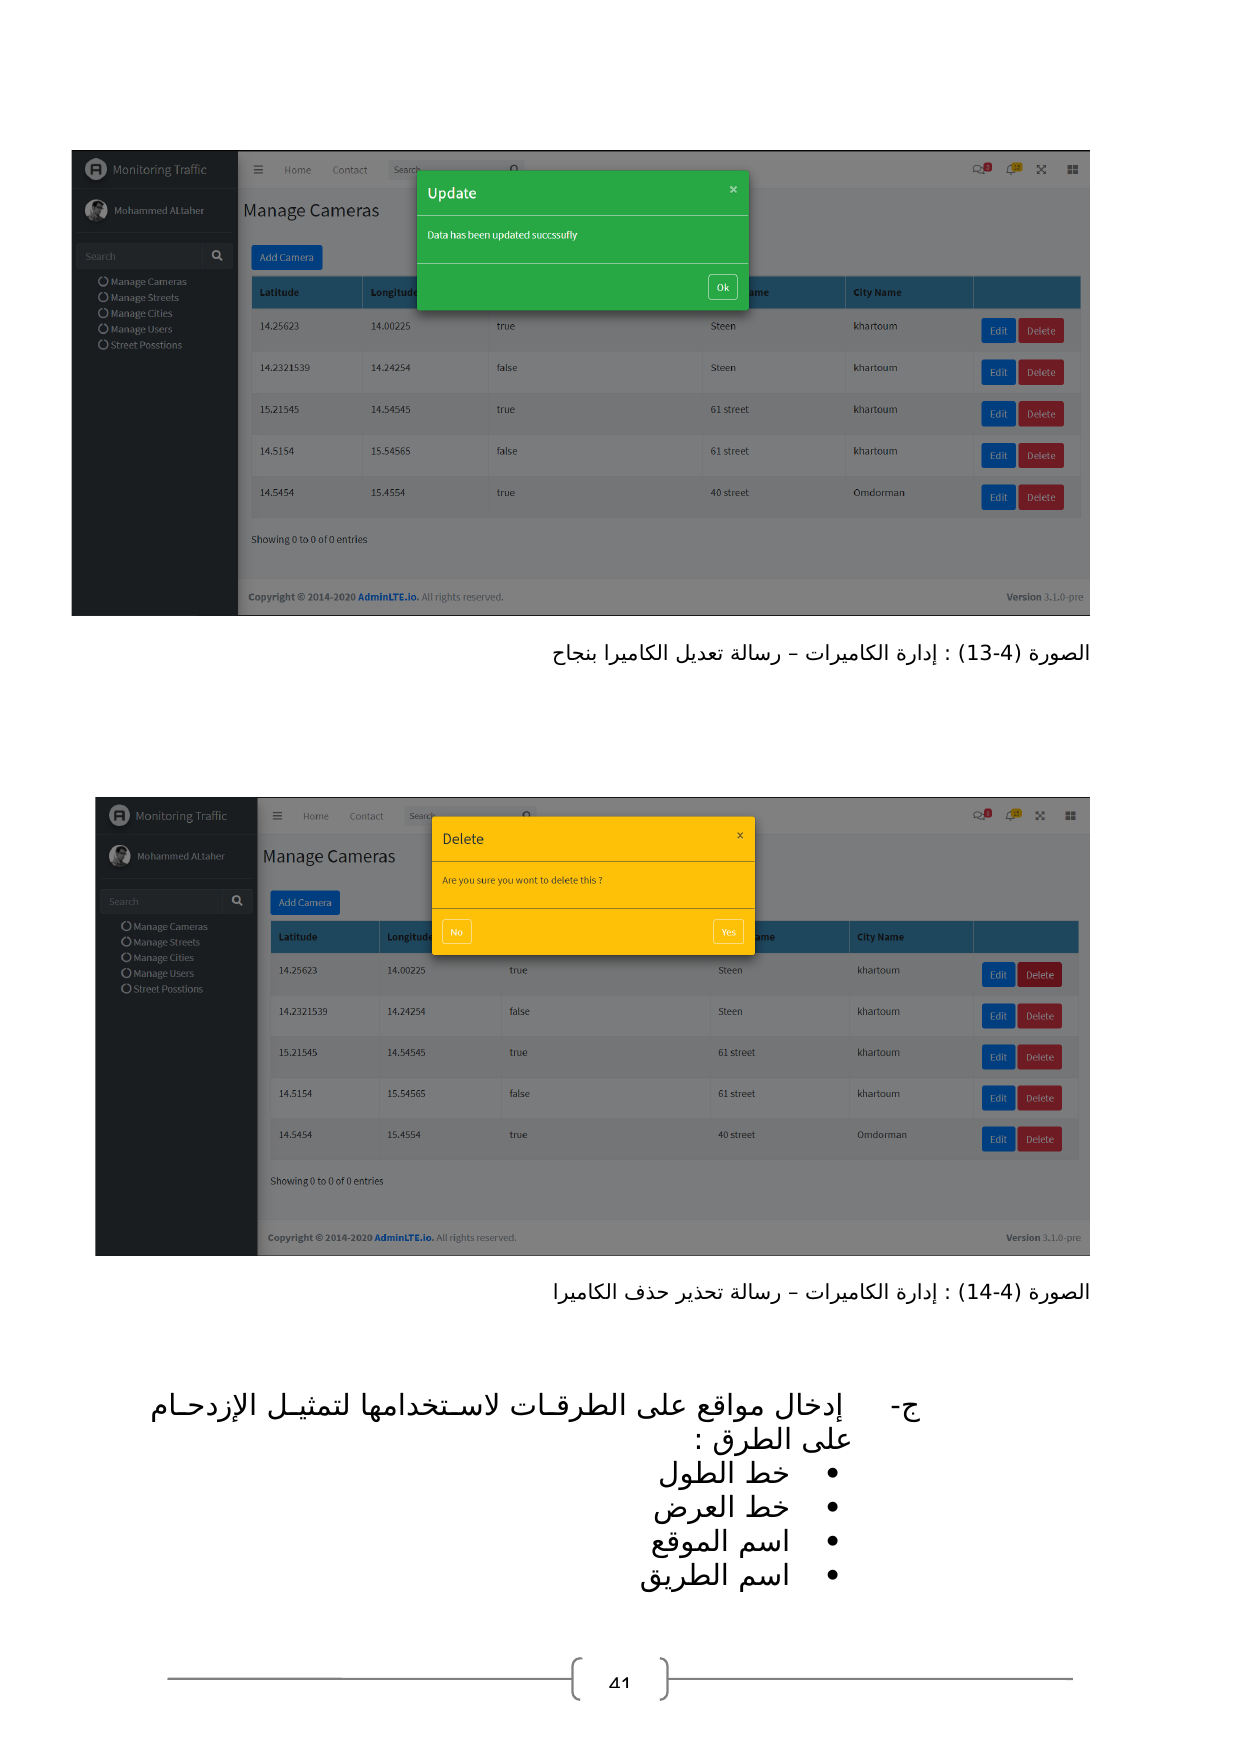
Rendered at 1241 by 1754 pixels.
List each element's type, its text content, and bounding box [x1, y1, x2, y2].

picture [71, 150, 1090, 616]
list إدخال مواقع على الطرقات لاستخدامها لتمثيل الإزدحام على الطرق : [150, 1388, 890, 1456]
list خط الطول [150, 1456, 828, 1490]
list خط العرض [150, 1490, 828, 1524]
picture [95, 797, 1090, 1256]
list اسم الموقع [150, 1524, 828, 1558]
text الصورة (4-14) : إدارة الكاميرات – رسالة تحذير حذف الكاميرا [150, 1280, 1090, 1304]
list اسم الطريق [150, 1558, 828, 1592]
text الصورة (4-13) : إدارة الكاميرات – رسالة تعديل الكاميرا بنجاح [150, 641, 1090, 665]
